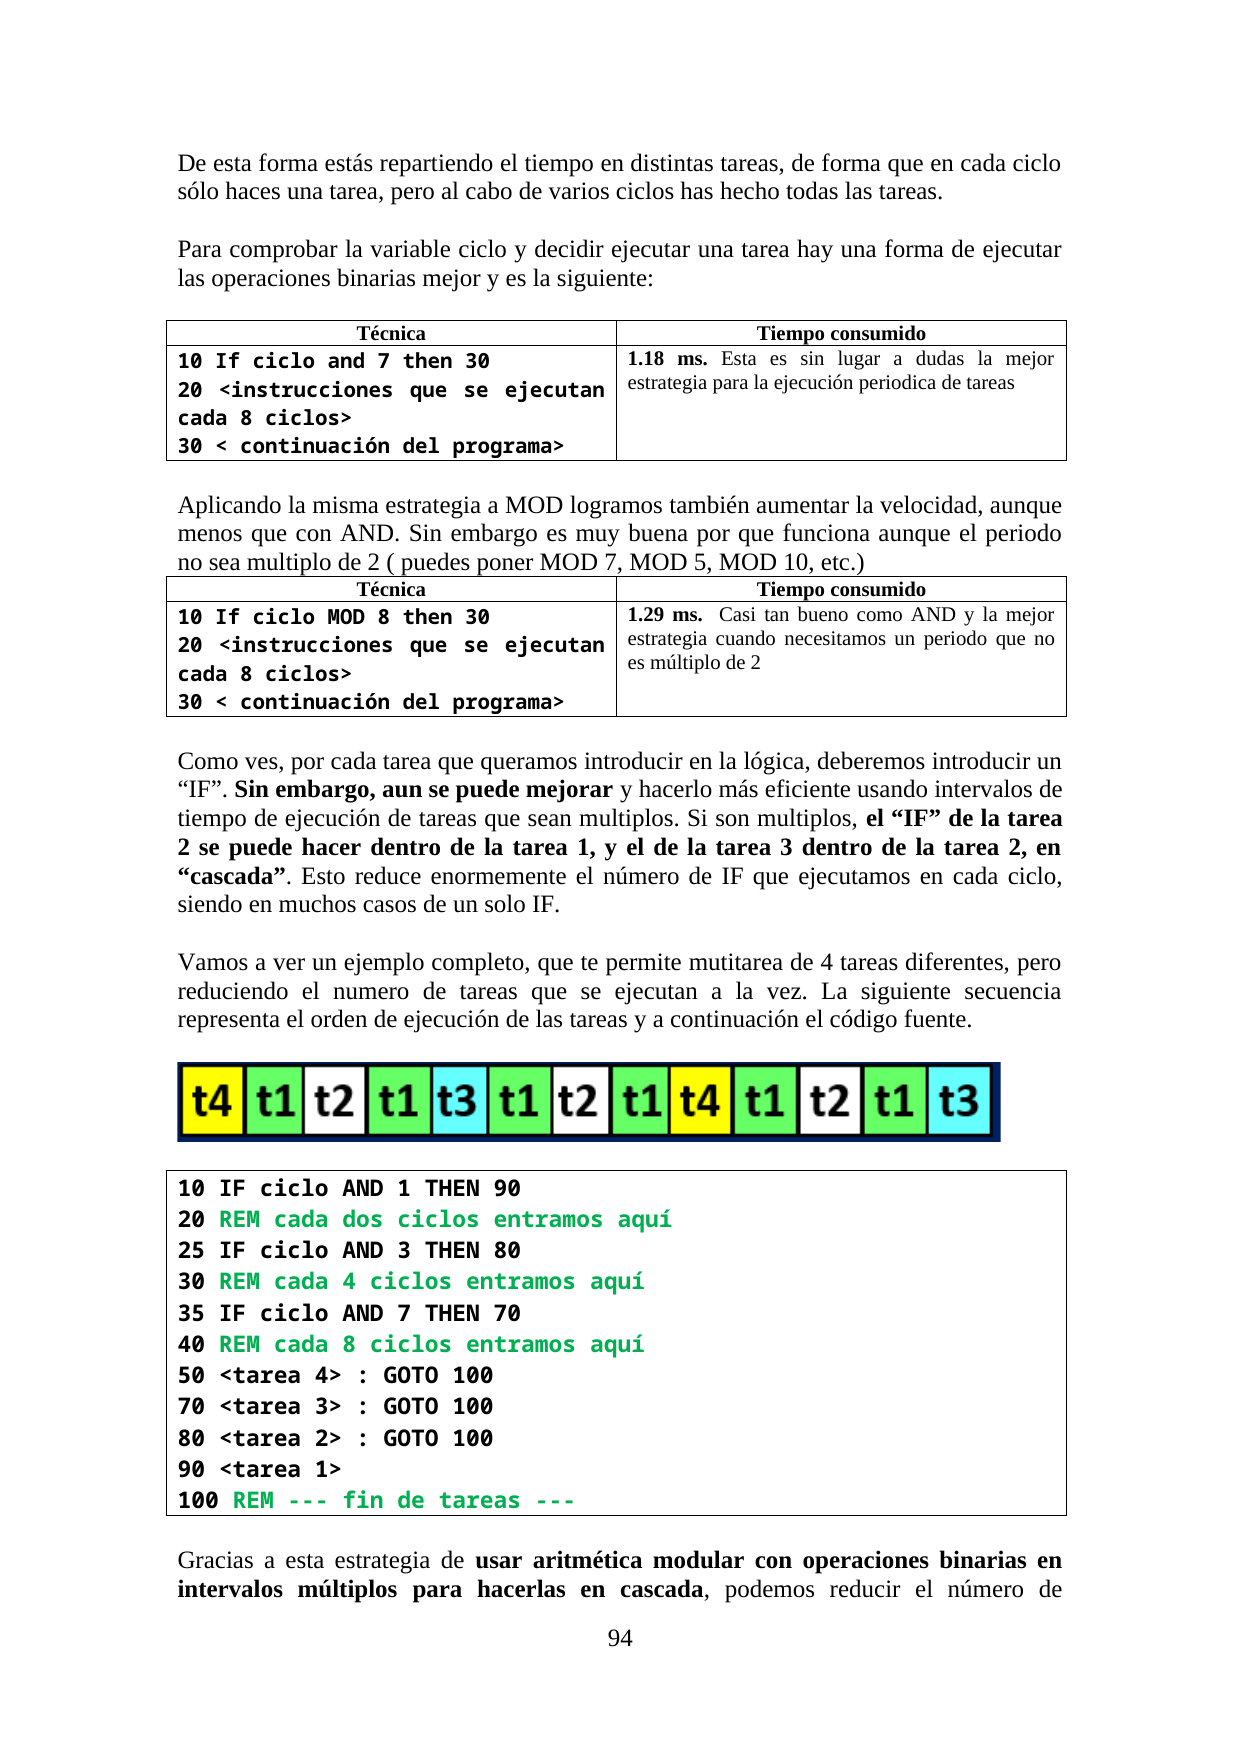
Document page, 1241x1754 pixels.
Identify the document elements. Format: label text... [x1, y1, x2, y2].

text De esta forma estás repartiendo el tiempo en distintas tareas, de forma que en cada ciclo sólo haces una tarea, pero al cabo de varios ciclos has hecho todas las tareas. [177, 148, 1063, 205]
picture [177, 1062, 1001, 1142]
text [177, 1545, 1063, 1602]
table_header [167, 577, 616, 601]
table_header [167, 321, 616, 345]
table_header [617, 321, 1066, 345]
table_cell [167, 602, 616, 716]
text Vamos a ver un ejemplo completo, que te permite mutitarea de 4 tareas diferentes, pero reduciendo el numero de tareas que se ejecutan a la vez. La siguiente secuencia representa el orden de ejecución de las tareas y a continuación el código fuente. [177, 947, 1063, 1033]
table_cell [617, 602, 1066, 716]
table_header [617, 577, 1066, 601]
text Para comprobar la variable ciclo y decidir ejecutar una tarea hay una forma de ejecutar las operaciones binarias mejor y es la siguiente: [177, 234, 1063, 291]
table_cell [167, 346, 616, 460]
text Como ves, por cada tarea que queramos introducir en la lógica, deberemos introducir un “IF”. Sin embargo, aun se puede mejorar y hacerlo más eficiente usando intervalos de tiempo de ejecución de tareas que sean multiplos. Si son multiplos, el “IF” de la tarea 2 se puede hacer dentro de la tarea 1, y el de la tarea 3 dentro de la tarea 2, en “cascada”. Esto reduce enormemente el número de IF que ejecutamos en cada ciclo, siendo en muchos casos de un solo IF. [177, 746, 1063, 918]
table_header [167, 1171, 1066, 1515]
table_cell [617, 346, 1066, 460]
text Aplicando la misma estrategia a MOD logramos también aumentar la velocidad, aunque menos que con AND. Sin embargo es muy buena por que funciona aunque el periodo no sea multiplo de 2 ( puedes poner MOD 7, MOD 5, MOD 10, etc.) [177, 490, 1063, 576]
